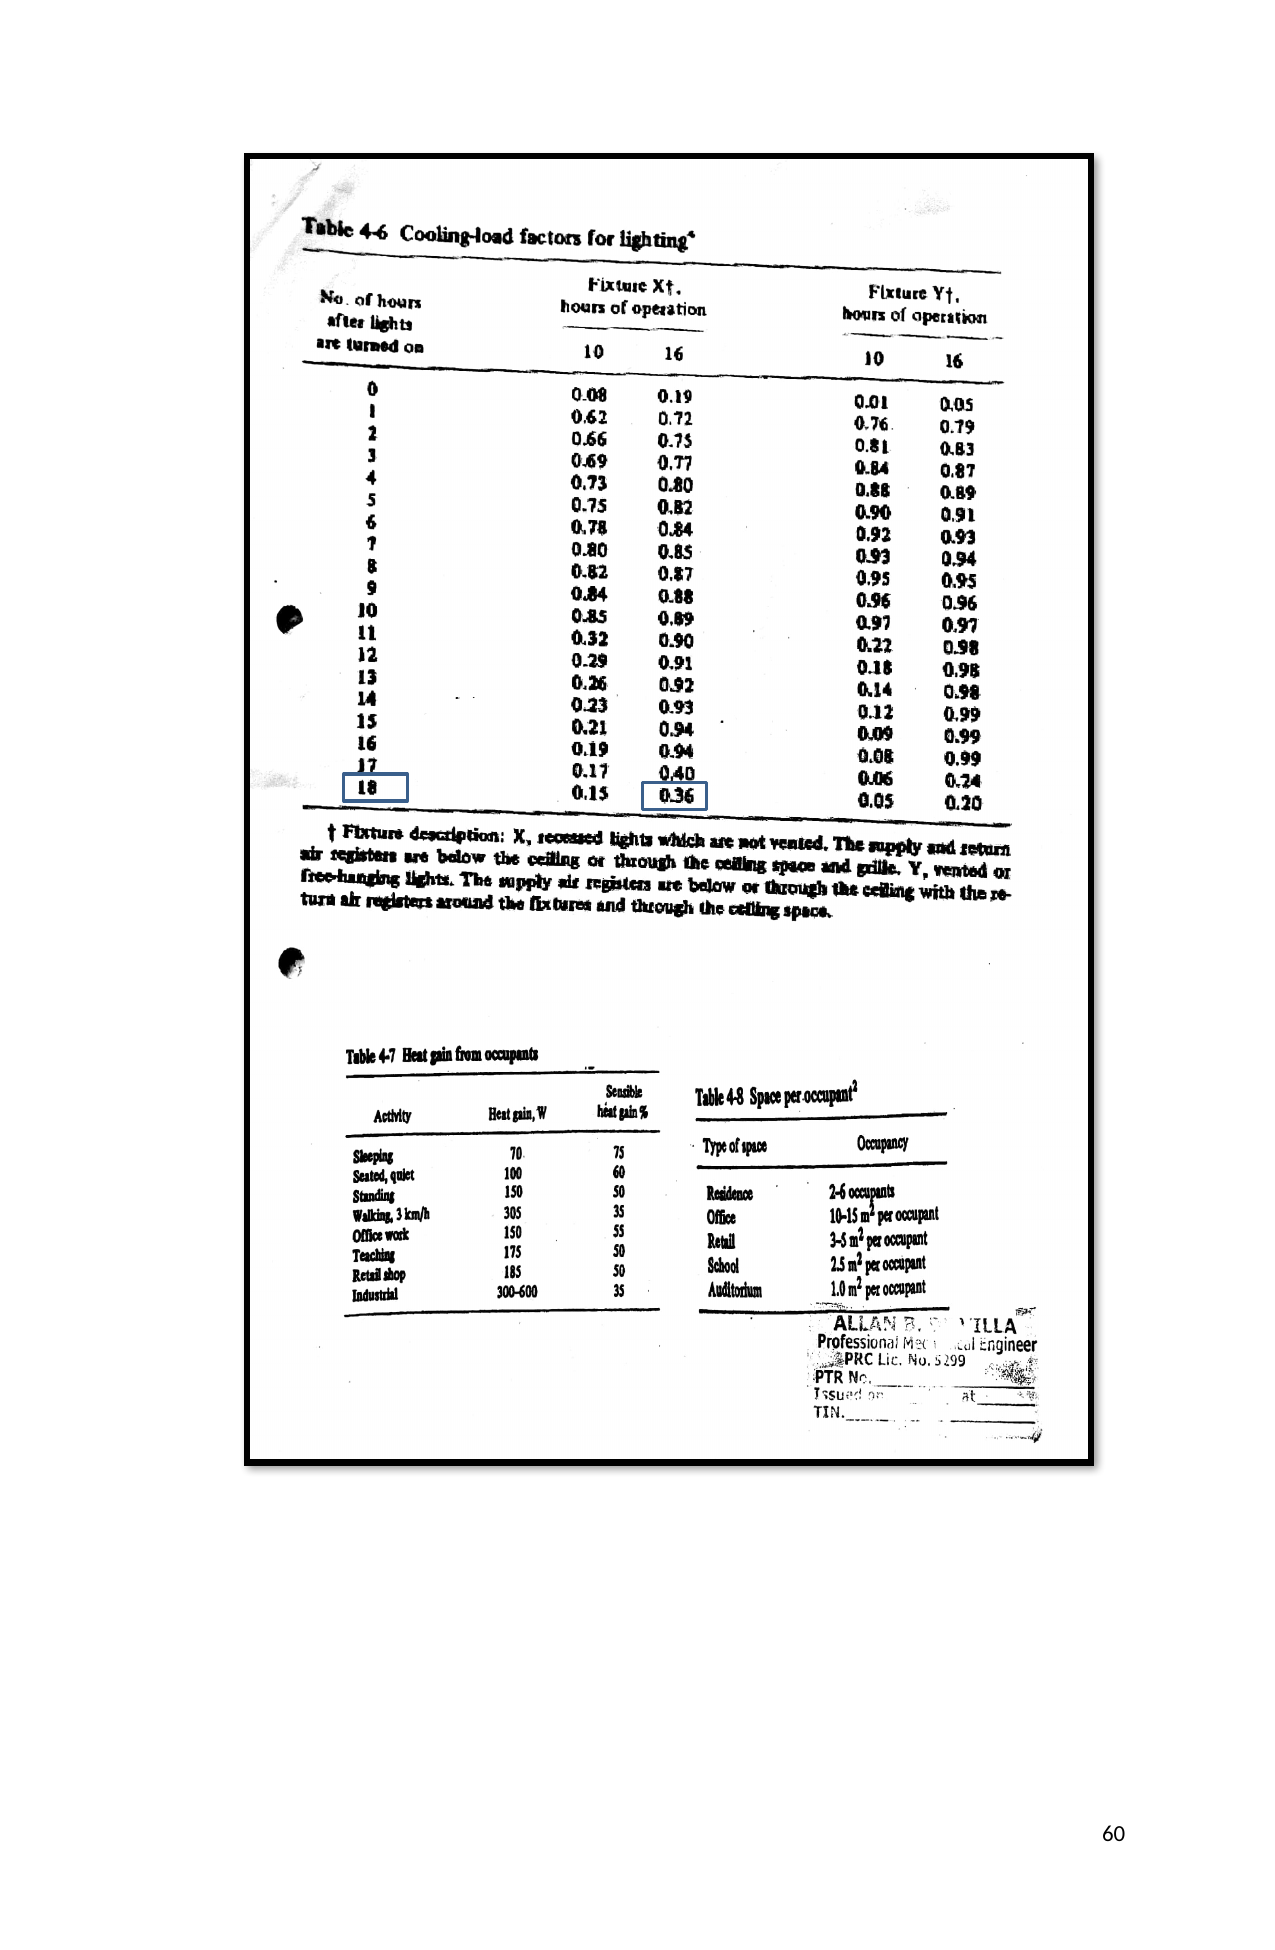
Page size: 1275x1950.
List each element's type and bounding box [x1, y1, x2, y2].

picture [250, 159, 1088, 1459]
